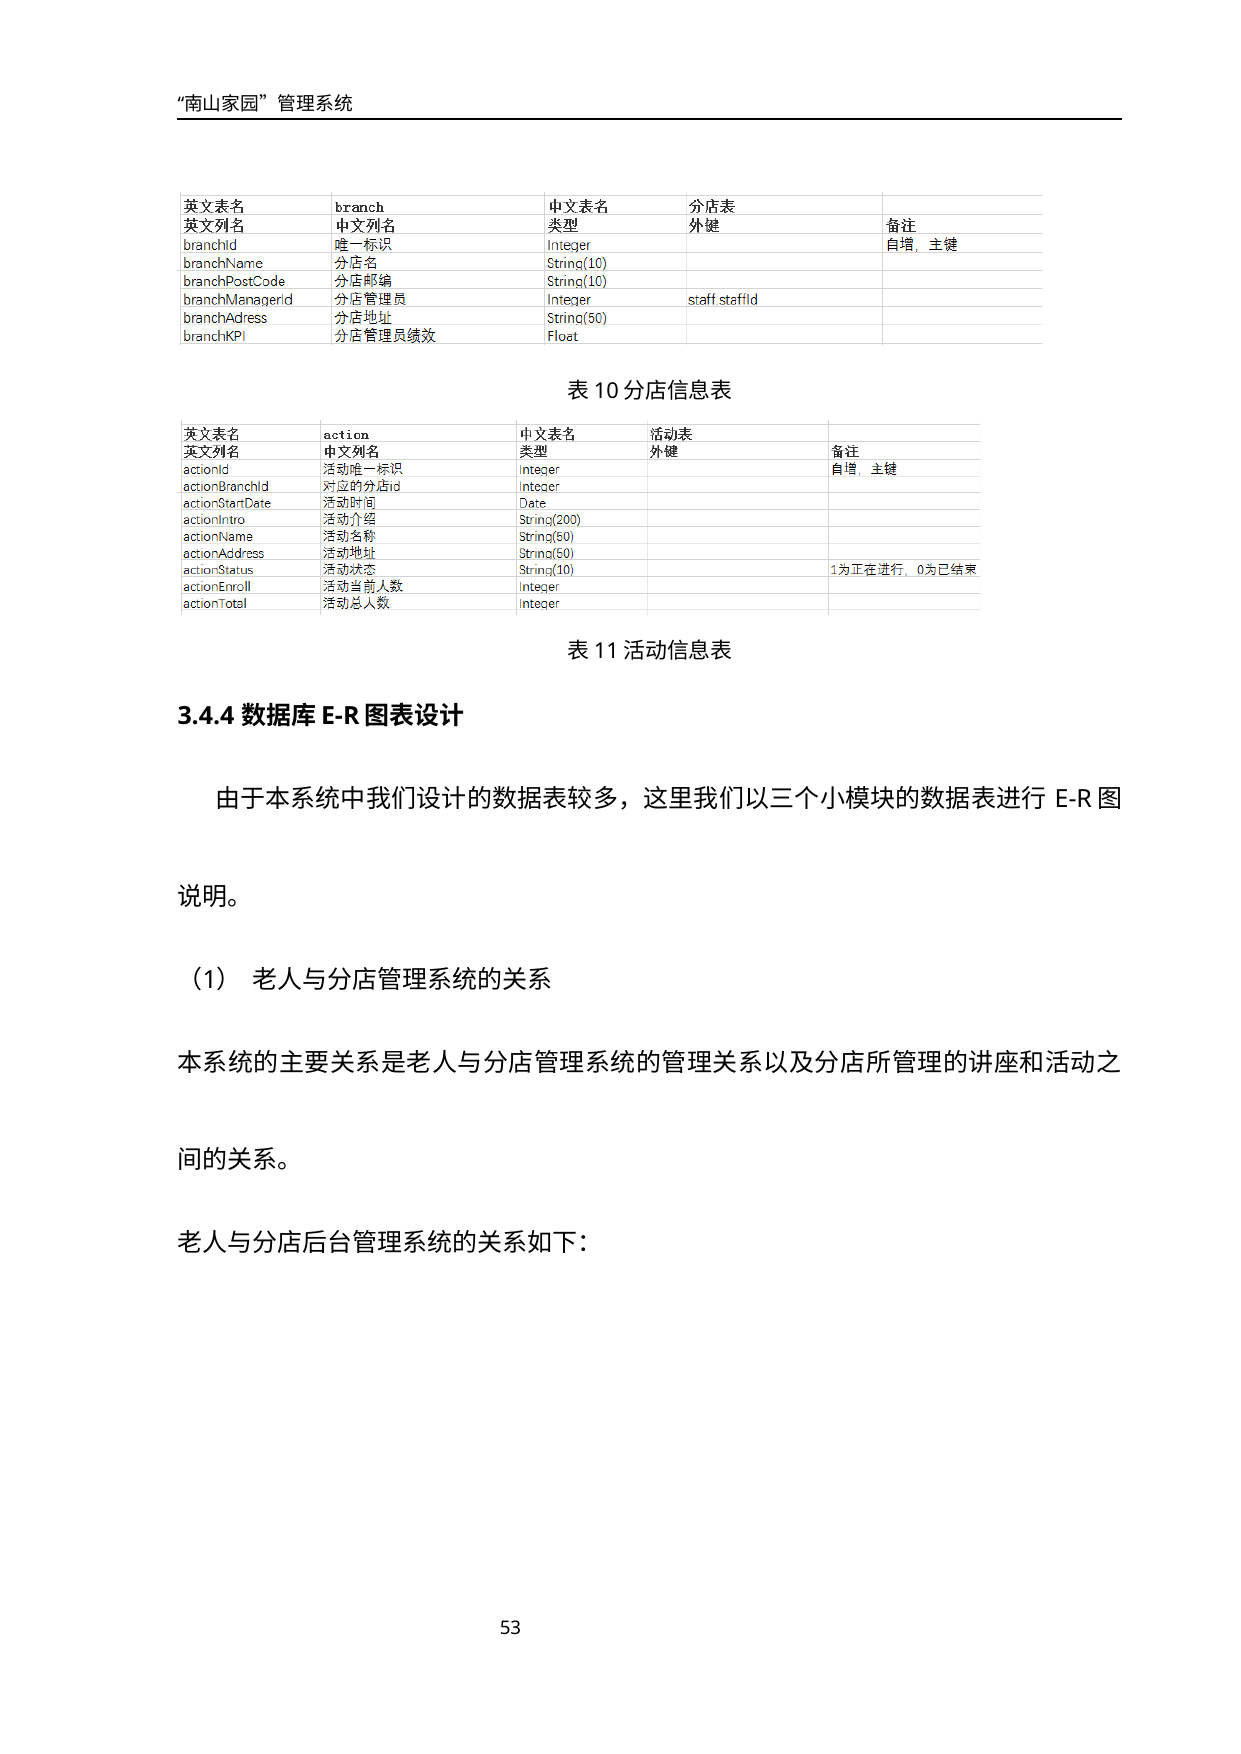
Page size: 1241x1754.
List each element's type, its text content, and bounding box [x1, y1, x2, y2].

text 表 10分店信息表 [177, 372, 1122, 405]
text 老人与分店后台管理系统的关系如下： [177, 1208, 1122, 1273]
text 表 11活动信息表 [177, 633, 1122, 665]
list 老人与分店管理系统的关系 [177, 945, 1122, 1010]
text 由于本系统中我们设计的数据表较多，这里我们以三个小模块的数据表进行E-R图说明。 [177, 764, 1122, 927]
picture [177, 420, 981, 615]
picture [177, 192, 1043, 345]
subtitle 3.4.4 数据库E-R图表设计 [177, 681, 1122, 746]
text 本系统的主要关系是老人与分店管理系统的管理关系以及分店所管理的讲座和活动之间的关系。 [177, 1028, 1122, 1190]
